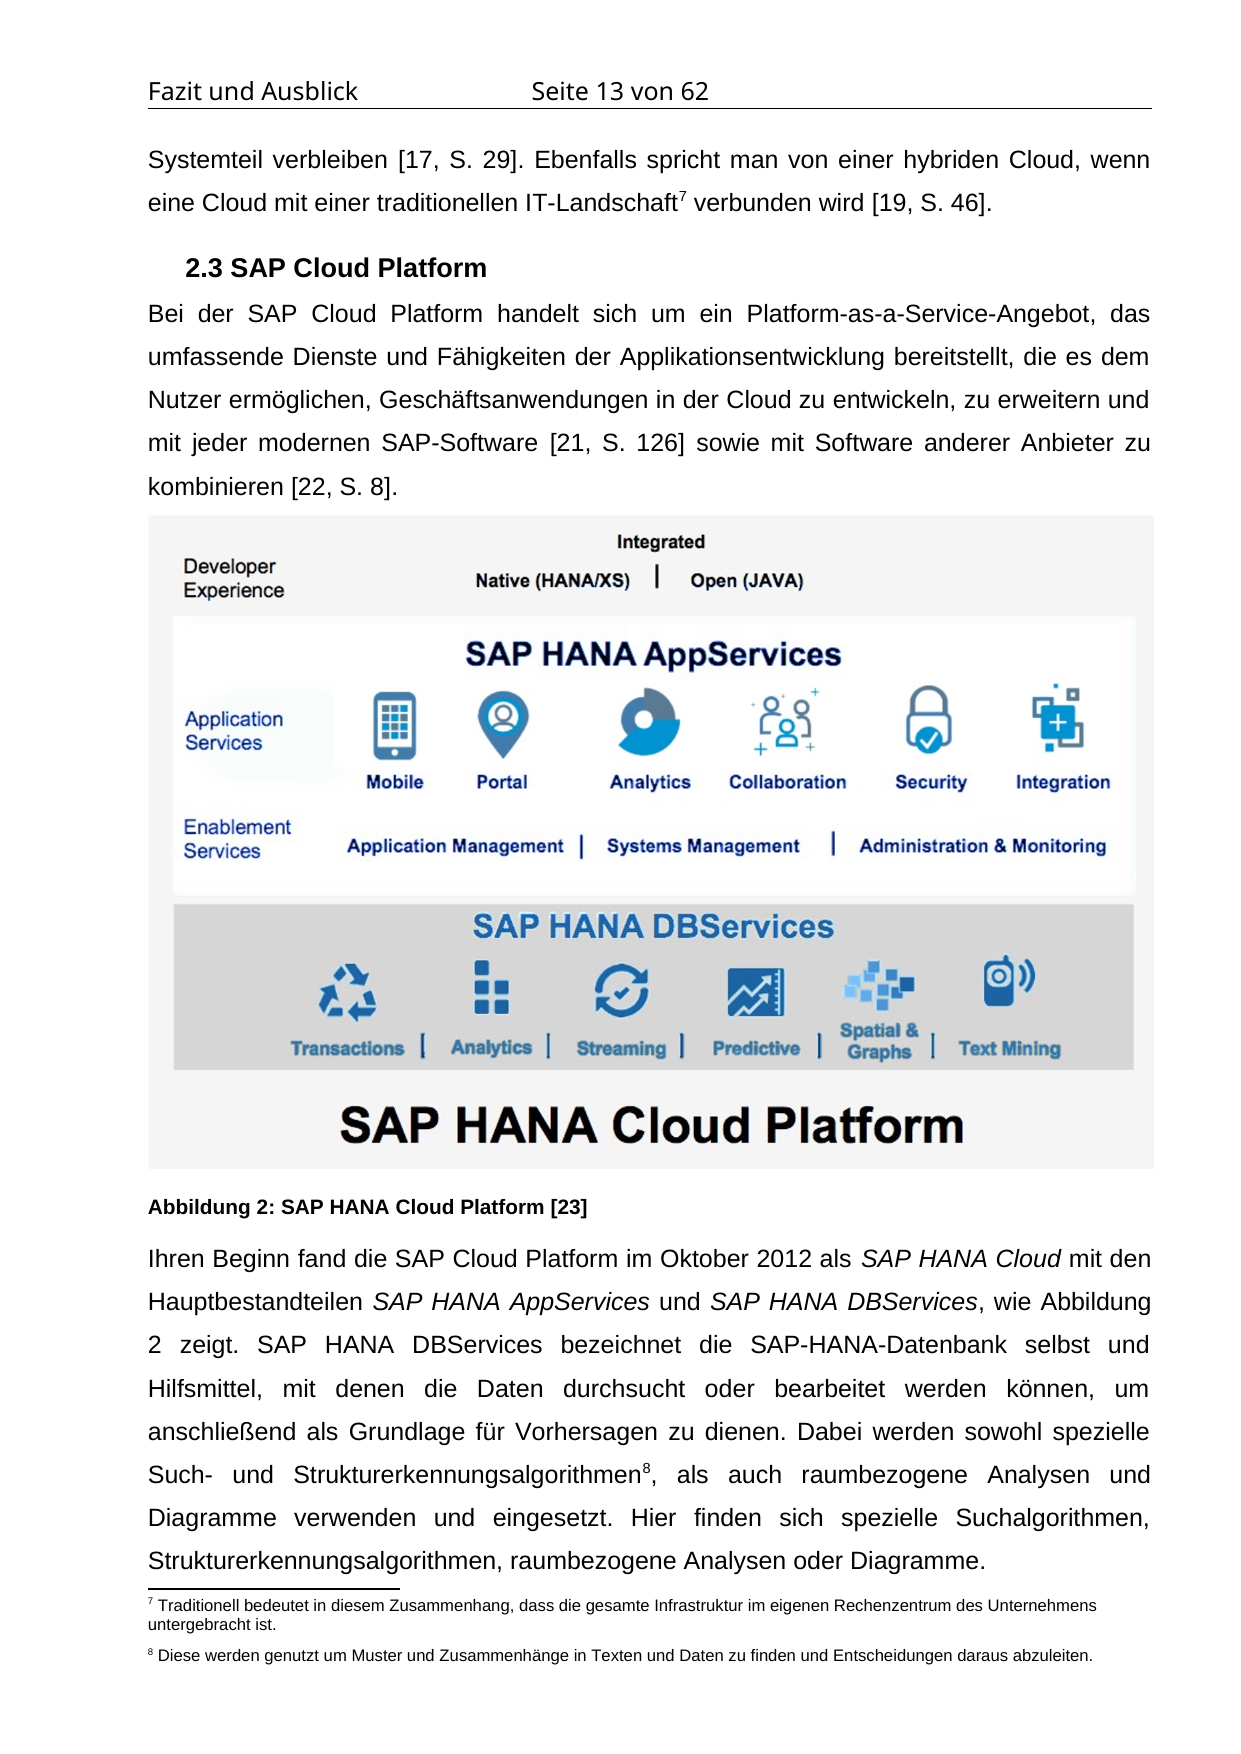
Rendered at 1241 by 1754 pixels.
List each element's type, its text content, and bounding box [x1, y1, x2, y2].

picture [147, 514, 1155, 1169]
subtitle SAP Cloud Platform [185, 252, 1152, 283]
text Abbildung 2: SAP HANA Cloud Platform [148, 1195, 1152, 1219]
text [148, 145, 1152, 217]
text Ihren Beginn fand die SAP Cloud Platform im Oktober 2012 als SAP HANA Cloud mit den Hauptbestandteilen SAP HANA AppServices und SAP HANA DBServices, wie Abbildung 2 zeigt. SAP HANA DBServices bezeichnet die SAP-HANA-Datenbank selbst und Hilfsmittel, mit denen die Daten durchsucht oder bearbeitet werden können, um anschließend als Grundlage für Vorhersagen zu dienen. Dabei werden sowohl spezielle Such- und Strukturerkennungsalgorithmen, als auch raumbezogene Analysen und Diagramme verwenden und eingesetzt. Hier finden sich spezielle Suchalgorithmen, Strukturerkennungsalgorithmen, raumbezogene Analysen oder Diagramme. [148, 1244, 1152, 1575]
text Bei der SAP Cloud Platform handelt sich um ein Platform-as-a-Service-Angebot, das umfassende Dienste und Fähigkeiten der Applikationsentwicklung bereitstellt, die es dem Nutzer ermöglichen, Geschäftsanwendungen in der Cloud zu entwickeln, zu erweitern und mit jeder modernen SAP-Software sowie mit Software anderer Anbieter zu kombinieren . [148, 299, 1152, 500]
